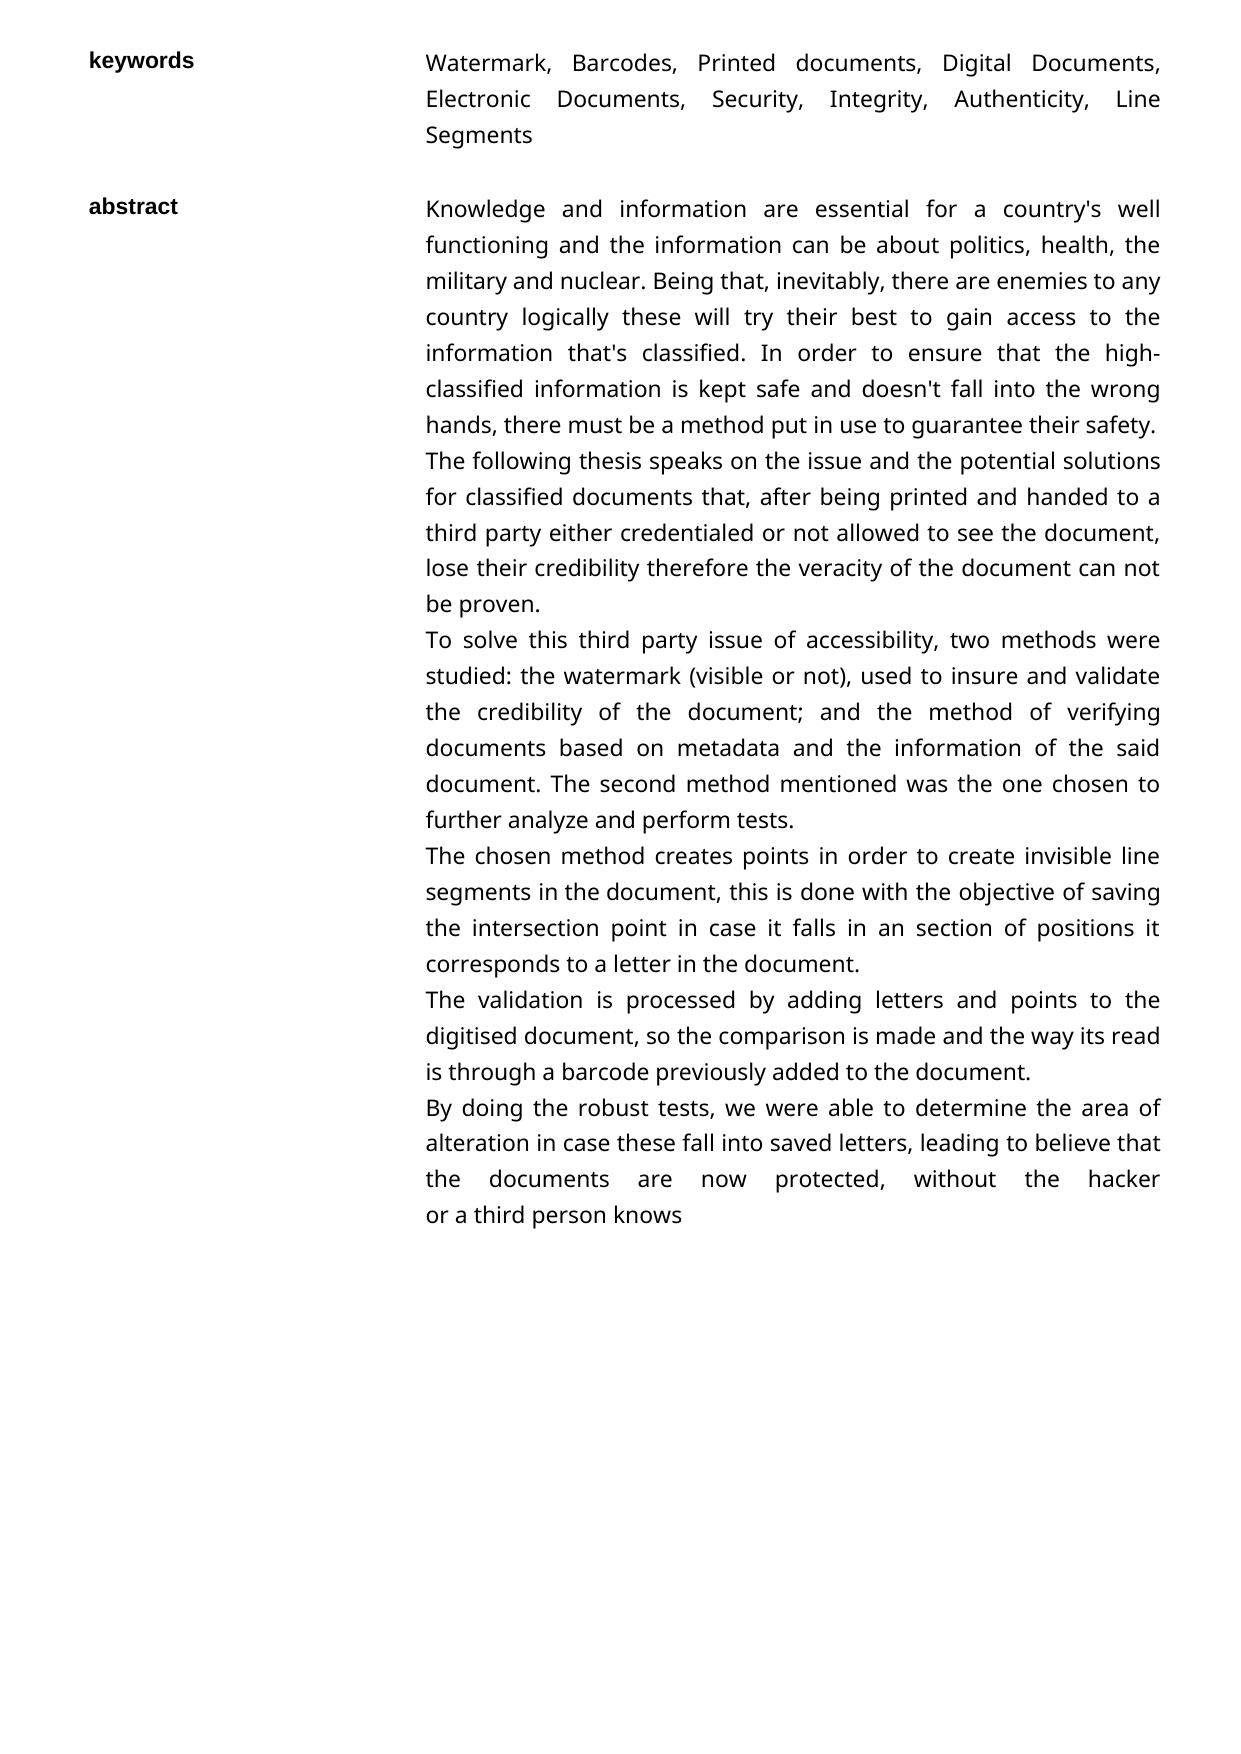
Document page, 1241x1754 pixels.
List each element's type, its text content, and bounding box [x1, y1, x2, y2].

table_cell Knowledge and information are essential for a country's well functioning and the information can be about politics, health, the military and nuclear. Being that, inevitably, there are enemies to any country logically these will try their best to gain access to the information that's classified. In order to ensure that the high-classified information is kept safe and doesn't fall into the wrong hands, there must be a method put in use to guarantee their safety. The following thesis speaks on the issue and the potential solutions for classified documents that, after being printed and handed to a third party either credentialed or not allowed to see the document, lose their credibility therefore the veracity of the document can not be proven. To solve this third party issue of accessibility, two methods were studied: the watermark (visible or not), used to insure and validate the credibility of the document; and the method of verifying documents based on metadata and the information of the said document. The second method mentioned was the one chosen to further analyze and perform tests. The chosen method creates points in order to create invisible line segments in the document, this is done with the objective of saving the intersection point in case it falls in an section of positions it corresponds to a letter in the document. The validation is processed by adding letters and points to the digitised document, so the comparison is made and the way its read is through a barcode previously added to the document. By doing the robust tests, we were able to determine the area of alteration in case these fall into saved letters, leading to believe that the documents are now protected, without the hacker or a third person knows [425, 193, 1161, 1234]
table_cell abstract [89, 193, 425, 1234]
table_cell keywords [89, 47, 425, 193]
table_cell Watermark, Barcodes, Printed documents, Digital Documents, Electronic Documents, Security, Integrity, Authenticity, Line Segments [425, 47, 1161, 193]
